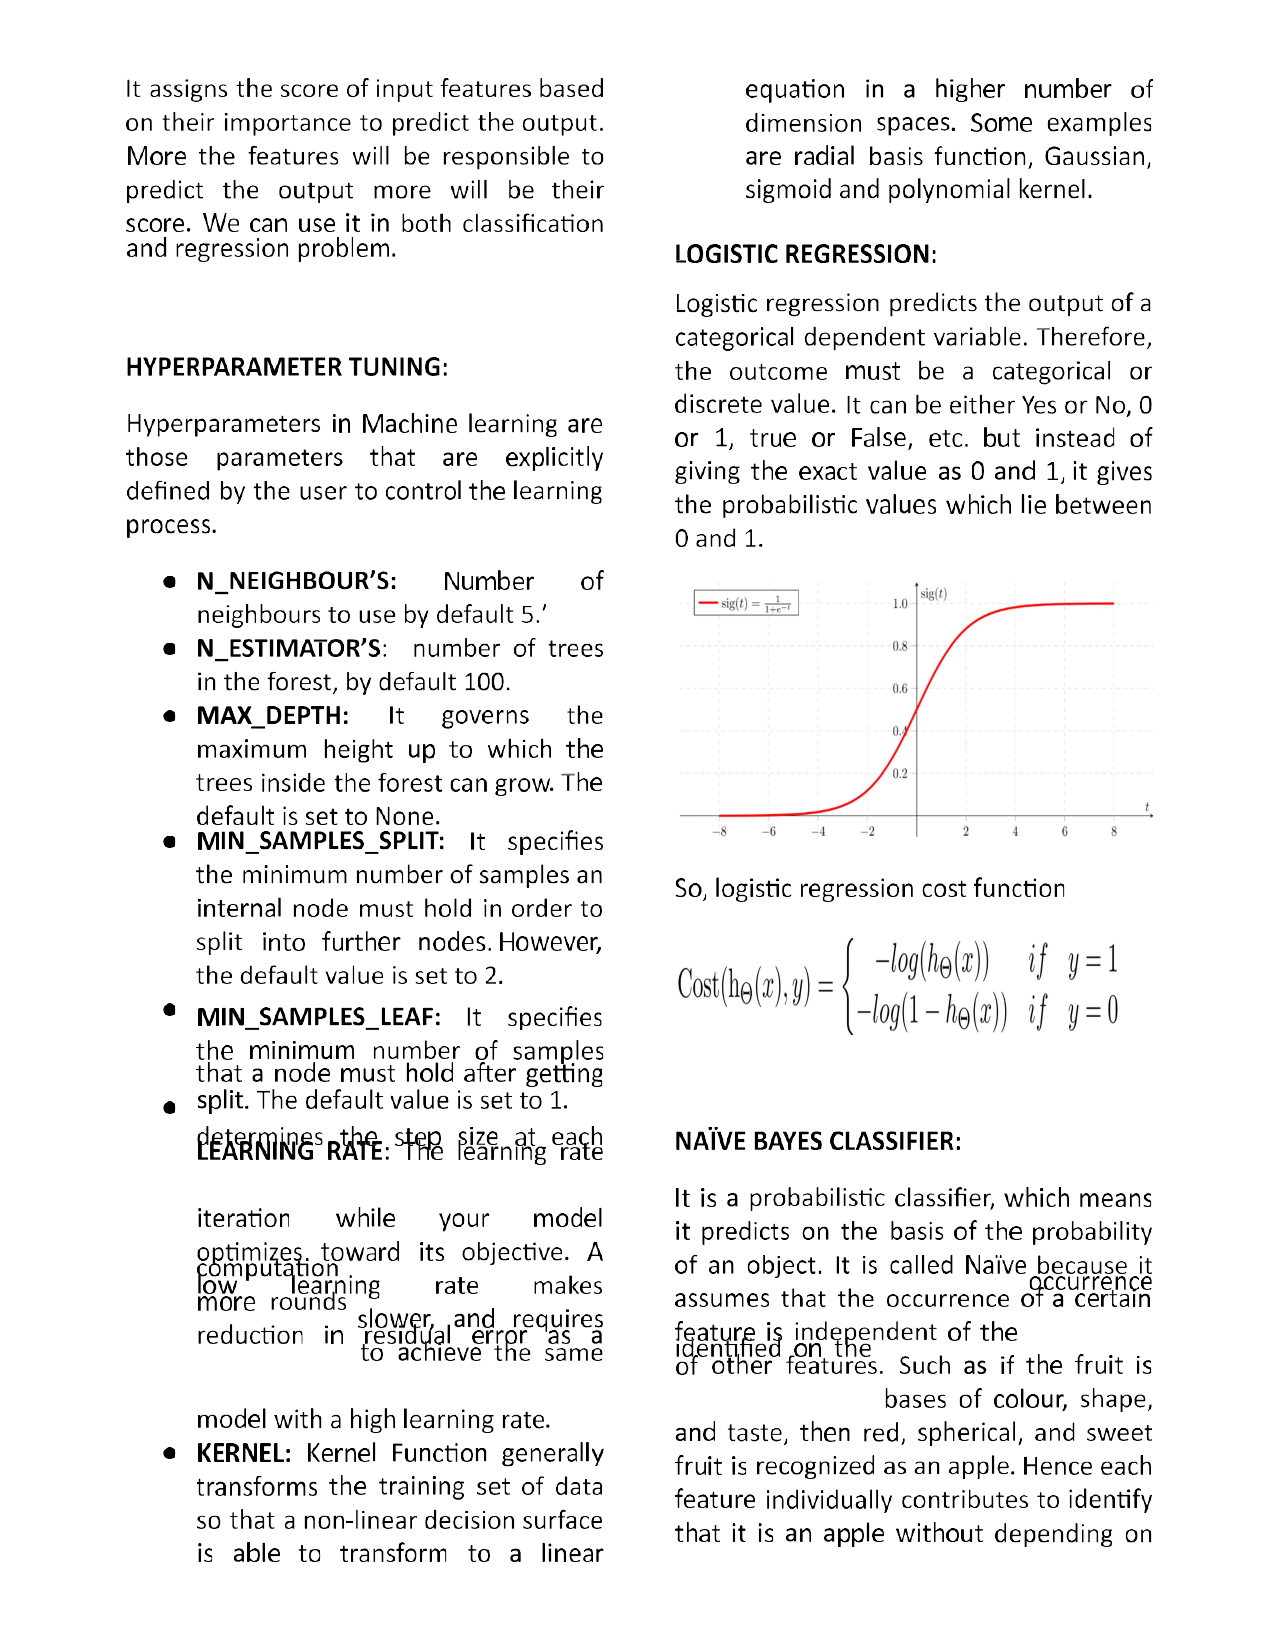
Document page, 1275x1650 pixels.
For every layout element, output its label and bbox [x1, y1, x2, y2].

picture [500, 932, 514, 951]
picture [163, 643, 176, 655]
picture [812, 432, 825, 447]
picture [561, 772, 588, 791]
picture [1076, 78, 1102, 98]
picture [198, 1543, 213, 1562]
picture [1026, 1388, 1152, 1441]
picture [1050, 1360, 1062, 1374]
picture [866, 499, 890, 514]
picture [441, 1062, 453, 1082]
picture [913, 499, 936, 514]
picture [1045, 146, 1151, 169]
picture [675, 878, 707, 901]
picture [1026, 1354, 1048, 1374]
picture [590, 777, 602, 791]
picture [676, 244, 936, 263]
picture [196, 570, 604, 796]
picture [197, 1509, 344, 1529]
picture [984, 427, 996, 447]
picture [994, 1394, 1018, 1408]
picture [1022, 460, 1035, 480]
picture [260, 1443, 290, 1462]
picture [405, 1448, 416, 1462]
picture [1028, 495, 1046, 514]
picture [127, 357, 447, 376]
picture [198, 1408, 246, 1428]
picture [268, 1548, 280, 1562]
picture [1025, 84, 1036, 98]
picture [708, 1456, 722, 1475]
picture [381, 221, 386, 232]
picture [852, 428, 874, 447]
picture [329, 1442, 604, 1529]
picture [196, 931, 496, 984]
picture [950, 78, 981, 102]
picture [915, 466, 926, 480]
picture [420, 1068, 433, 1082]
picture [196, 1040, 218, 1060]
picture [872, 1528, 884, 1542]
picture [226, 1443, 257, 1462]
picture [732, 1456, 747, 1475]
picture [163, 576, 176, 588]
picture [959, 1388, 982, 1408]
picture [508, 1006, 602, 1030]
picture [757, 1455, 1152, 1547]
picture [221, 1045, 233, 1060]
picture [464, 1062, 506, 1082]
picture [703, 1421, 715, 1441]
picture [885, 1388, 946, 1408]
picture [247, 1542, 260, 1562]
picture [163, 1101, 176, 1114]
picture [377, 1065, 395, 1082]
picture [699, 1525, 720, 1542]
picture [675, 432, 688, 447]
picture [197, 1476, 317, 1496]
picture [732, 1523, 746, 1542]
picture [482, 1308, 603, 1361]
picture [870, 113, 1032, 169]
picture [1021, 1276, 1152, 1307]
picture [675, 1187, 1037, 1307]
picture [675, 460, 857, 547]
picture [961, 1525, 983, 1542]
picture [1005, 1327, 1017, 1341]
picture [1056, 494, 1151, 514]
picture [245, 1007, 460, 1059]
picture [513, 1040, 604, 1087]
picture [675, 1522, 697, 1542]
picture [1137, 1356, 1152, 1374]
picture [341, 1068, 360, 1082]
picture [468, 1545, 490, 1562]
picture [816, 145, 828, 165]
picture [127, 519, 210, 538]
picture [1131, 79, 1153, 98]
picture [1075, 1293, 1099, 1307]
picture [946, 494, 979, 514]
picture [864, 1422, 905, 1445]
picture [248, 1414, 260, 1428]
picture [163, 836, 176, 848]
picture [196, 830, 603, 917]
picture [675, 1455, 706, 1475]
picture [582, 418, 602, 433]
picture [1080, 1193, 1152, 1207]
picture [946, 1528, 959, 1542]
picture [980, 1321, 1003, 1341]
picture [901, 466, 912, 480]
picture [1001, 1355, 1014, 1374]
picture [972, 461, 984, 480]
picture [868, 466, 891, 480]
picture [127, 237, 389, 262]
picture [245, 1089, 561, 1109]
picture [1047, 462, 1065, 484]
picture [746, 178, 1079, 203]
picture [506, 452, 544, 471]
picture [336, 1207, 369, 1227]
picture [786, 1321, 971, 1374]
picture [716, 428, 733, 450]
picture [824, 1427, 836, 1442]
picture [211, 713, 215, 724]
picture [716, 877, 1065, 902]
picture [458, 1127, 546, 1165]
picture [198, 1008, 219, 1026]
picture [983, 84, 995, 98]
picture [514, 480, 602, 504]
picture [275, 1062, 315, 1082]
picture [727, 1424, 788, 1445]
picture [395, 1128, 443, 1160]
picture [746, 79, 861, 132]
picture [929, 430, 968, 447]
picture [677, 294, 757, 317]
picture [516, 936, 588, 951]
picture [852, 1528, 864, 1547]
picture [1039, 84, 1051, 98]
picture [1075, 1354, 1106, 1374]
picture [298, 1545, 321, 1562]
picture [209, 1095, 221, 1114]
picture [1054, 84, 1073, 98]
picture [197, 1126, 323, 1160]
picture [469, 480, 491, 500]
picture [404, 1408, 544, 1433]
picture [383, 1213, 395, 1227]
picture [263, 1408, 395, 1433]
picture [221, 1065, 242, 1082]
picture [358, 1308, 484, 1361]
picture [677, 938, 1118, 1035]
picture [883, 432, 912, 450]
picture [196, 1062, 218, 1082]
picture [679, 581, 1154, 838]
picture [1097, 461, 1152, 485]
picture [328, 1126, 382, 1160]
picture [1109, 1355, 1123, 1374]
picture [675, 1488, 755, 1508]
picture [197, 1242, 380, 1311]
picture [1073, 461, 1087, 480]
picture [433, 1443, 473, 1462]
picture [379, 1241, 399, 1261]
picture [896, 1522, 944, 1542]
picture [998, 429, 1020, 447]
picture [308, 1443, 333, 1462]
picture [1033, 1221, 1152, 1274]
picture [126, 78, 604, 232]
picture [331, 1330, 343, 1344]
picture [981, 494, 1011, 514]
picture [198, 1208, 289, 1227]
picture [198, 1443, 224, 1462]
picture [795, 151, 814, 165]
picture [468, 1313, 479, 1327]
picture [420, 1207, 603, 1294]
picture [566, 738, 589, 758]
picture [335, 1448, 356, 1462]
picture [197, 805, 433, 825]
picture [758, 1523, 774, 1542]
picture [552, 446, 603, 471]
picture [282, 1048, 286, 1059]
picture [783, 432, 796, 447]
picture [493, 486, 505, 500]
picture [358, 1448, 370, 1462]
picture [675, 1321, 782, 1375]
picture [457, 452, 477, 466]
picture [469, 413, 557, 437]
picture [760, 151, 781, 165]
picture [475, 1040, 498, 1060]
picture [198, 1324, 303, 1344]
picture [831, 146, 848, 165]
picture [555, 1548, 593, 1562]
picture [467, 1007, 481, 1026]
picture [800, 1421, 822, 1441]
picture [838, 1528, 850, 1547]
picture [318, 1068, 330, 1082]
picture [552, 1126, 603, 1160]
picture [1040, 1187, 1069, 1207]
picture [163, 1447, 176, 1459]
picture [1036, 427, 1115, 447]
picture [675, 292, 1152, 417]
picture [676, 1127, 960, 1150]
picture [800, 1528, 811, 1542]
picture [126, 413, 457, 504]
picture [918, 1421, 1022, 1446]
picture [340, 1542, 447, 1562]
picture [1130, 427, 1153, 447]
picture [202, 714, 206, 724]
picture [163, 1003, 176, 1016]
picture [163, 710, 176, 722]
picture [1047, 112, 1152, 136]
picture [750, 429, 781, 447]
picture [591, 744, 603, 758]
